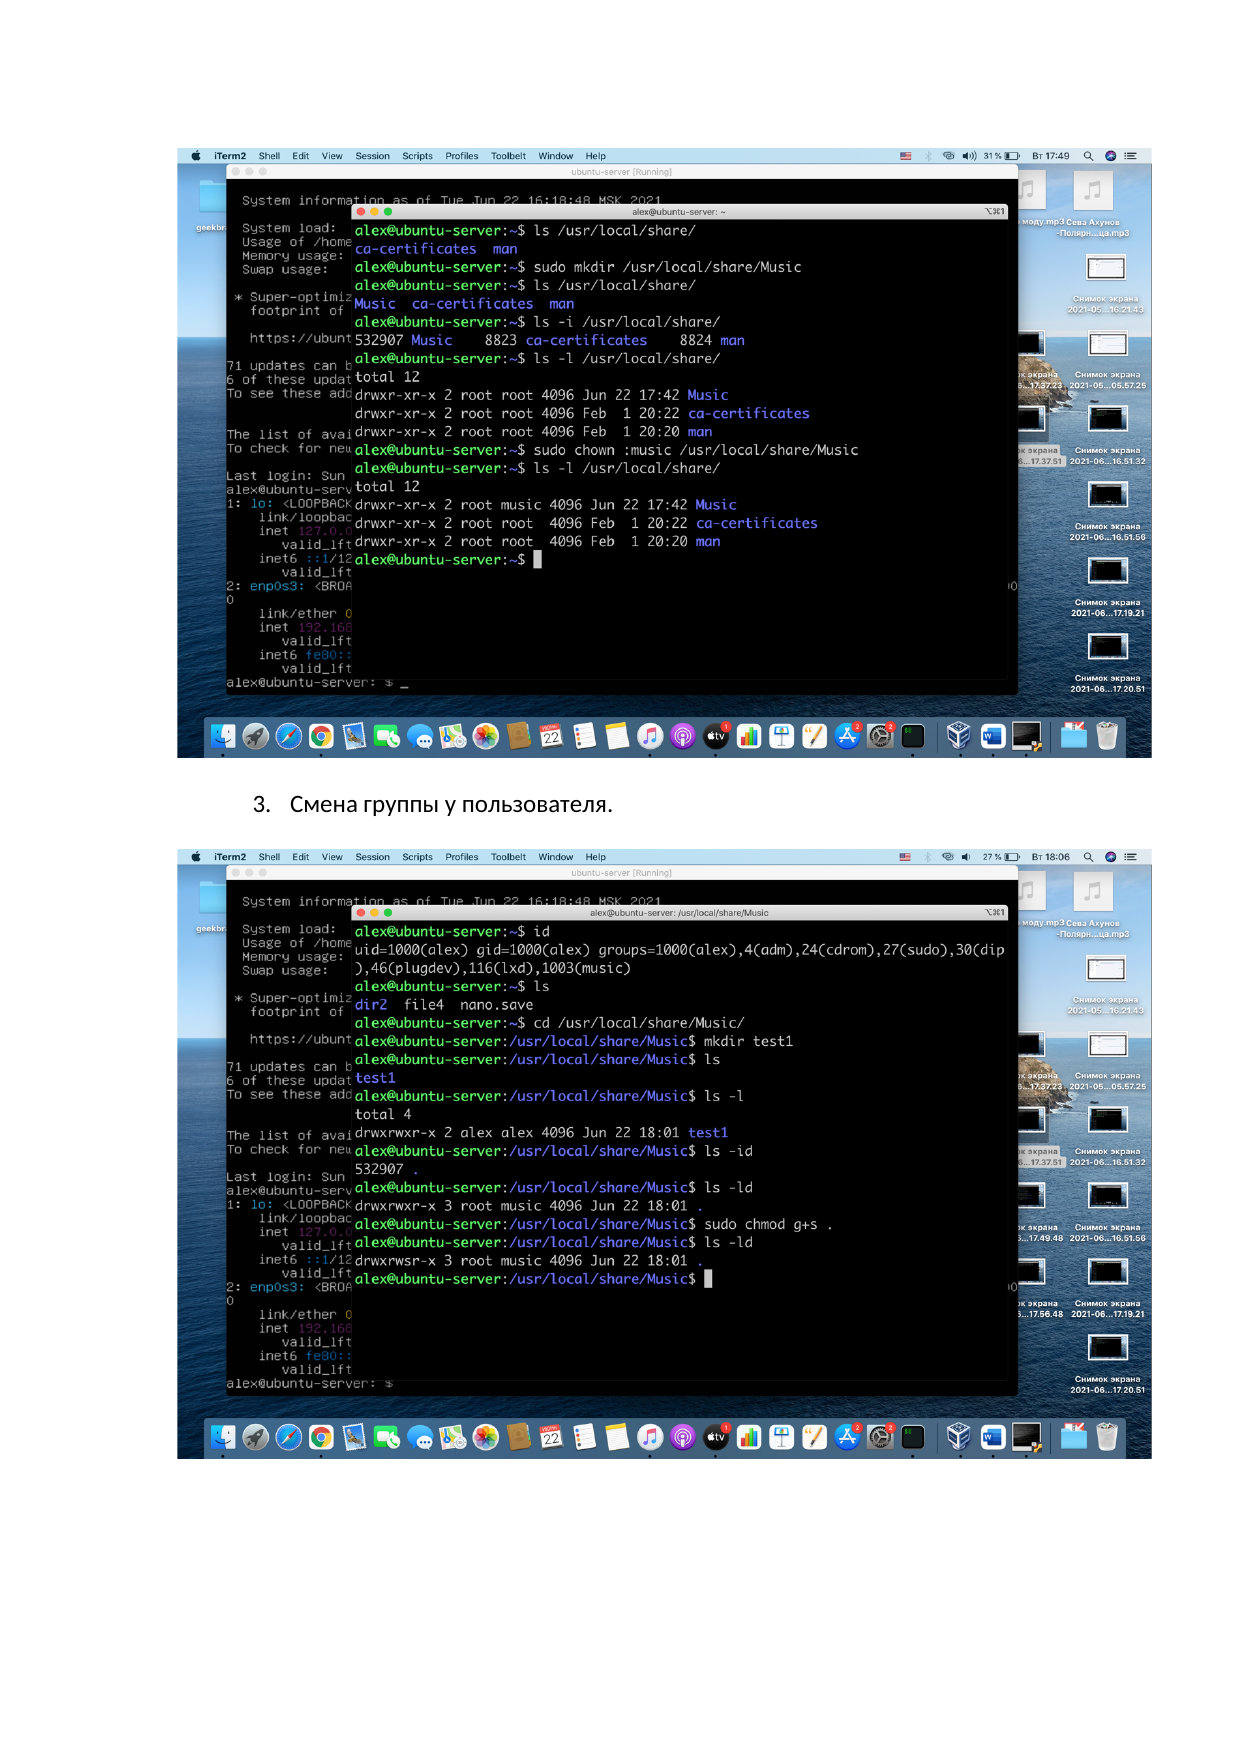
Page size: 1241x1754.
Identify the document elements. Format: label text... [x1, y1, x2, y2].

picture [177, 849, 1152, 1459]
list Смена группы у пользователя. [252, 788, 1152, 819]
picture [177, 148, 1152, 758]
